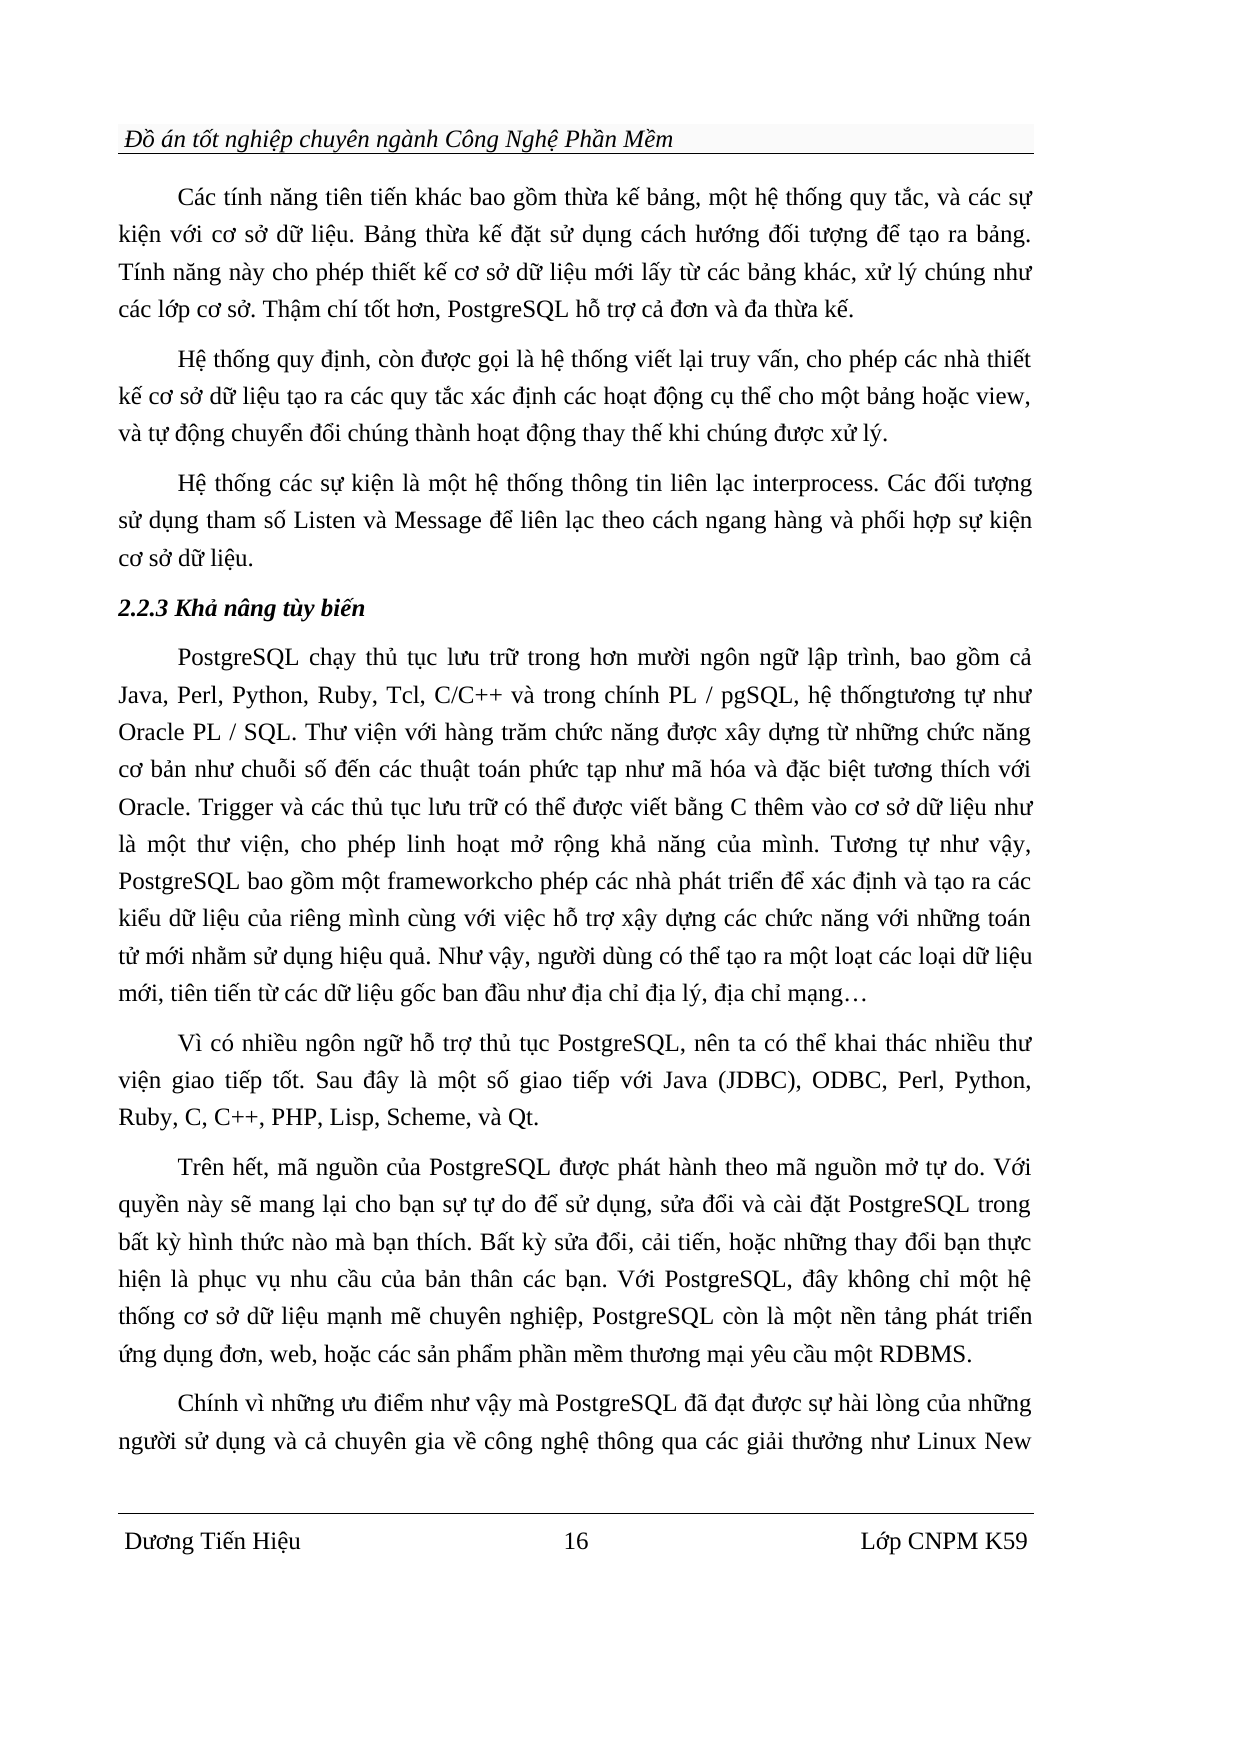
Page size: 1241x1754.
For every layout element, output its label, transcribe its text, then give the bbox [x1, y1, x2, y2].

subtitle Khả nâng tùy biến [118, 593, 1033, 621]
text Vì có nhiều ngôn ngữ hỗ trợ thủ tục PostgreSQL, nên ta có thể khai thác nhiều thư viện giao tiếp tốt. Sau đây là một số giao tiếp với Java (JDBC), ODBC, Perl, Python, Ruby, C, C++, PHP, Lisp, Scheme, và Qt. [118, 1028, 1033, 1131]
text Hệ thống các sự kiện là một hệ thống thông tin liên lạc interprocess. Các đối tượng sử dụng tham số Listen và Message để liên lạc theo cách ngang hàng và phối hợp sự kiện cơ sở dữ liệu. [118, 468, 1033, 572]
text PostgreSQL chạy thủ tục lưu trữ trong hơn mười ngôn ngữ lập trình, bao gồm cả Java, Perl, Python, Ruby, Tcl, C/C++ và trong chính PL / pgSQL, hệ thốngtương tự như Oracle PL / SQL. Thư viện với hàng trăm chức năng được xây dựng từ những chức năng cơ bản như chuỗi số đến các thuật toán phức tạp như mã hóa và đặc biệt tương thích với Oracle. Trigger và các thủ tục lưu trữ có thể được viết bằng C thêm vào cơ sở dữ liệu như là một thư viện, cho phép linh hoạt mở rộng khả năng của mình. Tương tự như vậy, PostgreSQL bao gồm một frameworkcho phép các nhà phát triển để xác định và tạo ra các kiểu dữ liệu của riêng mình cùng với việc hỗ trợ xậy dựng các chức năng với những toán tử mới nhằm sử dụng hiệu quả. Như vậy, người dùng có thể tạo ra một loạt các loại dữ liệu mới, tiên tiến từ các dữ liệu gốc ban đầu như địa chỉ địa lý, địa chỉ mạng… [118, 642, 1033, 1007]
text Hệ thống quy định, còn được gọi là hệ thống viết lại truy vấn, cho phép các nhà thiết kế cơ sở dữ liệu tạo ra các quy tắc xác định các hoạt động cụ thể cho một bảng hoặc view, và tự động chuyển đổi chúng thành hoạt động thay thế khi chúng được xử lý. [118, 344, 1033, 447]
text Các tính năng tiên tiến khác bao gồm thừa kế bảng, một hệ thống quy tắc, và các sự kiện với cơ sở dữ liệu. Bảng thừa kế đặt sử dụng cách hướng đối tượng để tạo ra bảng. Tính năng này cho phép thiết kế cơ sở dữ liệu mới lấy từ các bảng khác, xử lý chúng như các lớp cơ sở. Thậm chí tốt hơn, PostgreSQL hỗ trợ cả đơn và đa thừa kế. [118, 182, 1033, 323]
text Trên hết, mã nguồn của PostgreSQL được phát hành theo mã nguồn mở tự do. Với quyền này sẽ mang lại cho bạn sự tự do để sử dụng, sửa đổi và cài đặt PostgreSQL trong bất kỳ hình thức nào mà bạn thích. Bất kỳ sửa đổi, cải tiến, hoặc những thay đổi bạn thực hiện là phục vụ nhu cầu của bản thân các bạn. Với PostgreSQL, đây không chỉ một hệ thống cơ sở dữ liệu mạnh mẽ chuyên nghiệp, PostgreSQL còn là một nền tảng phát triển ứng dụng đơn, web, hoặc các sản phẩm phần mềm thương mại yêu cầu một RDBMS. [118, 1152, 1033, 1367]
